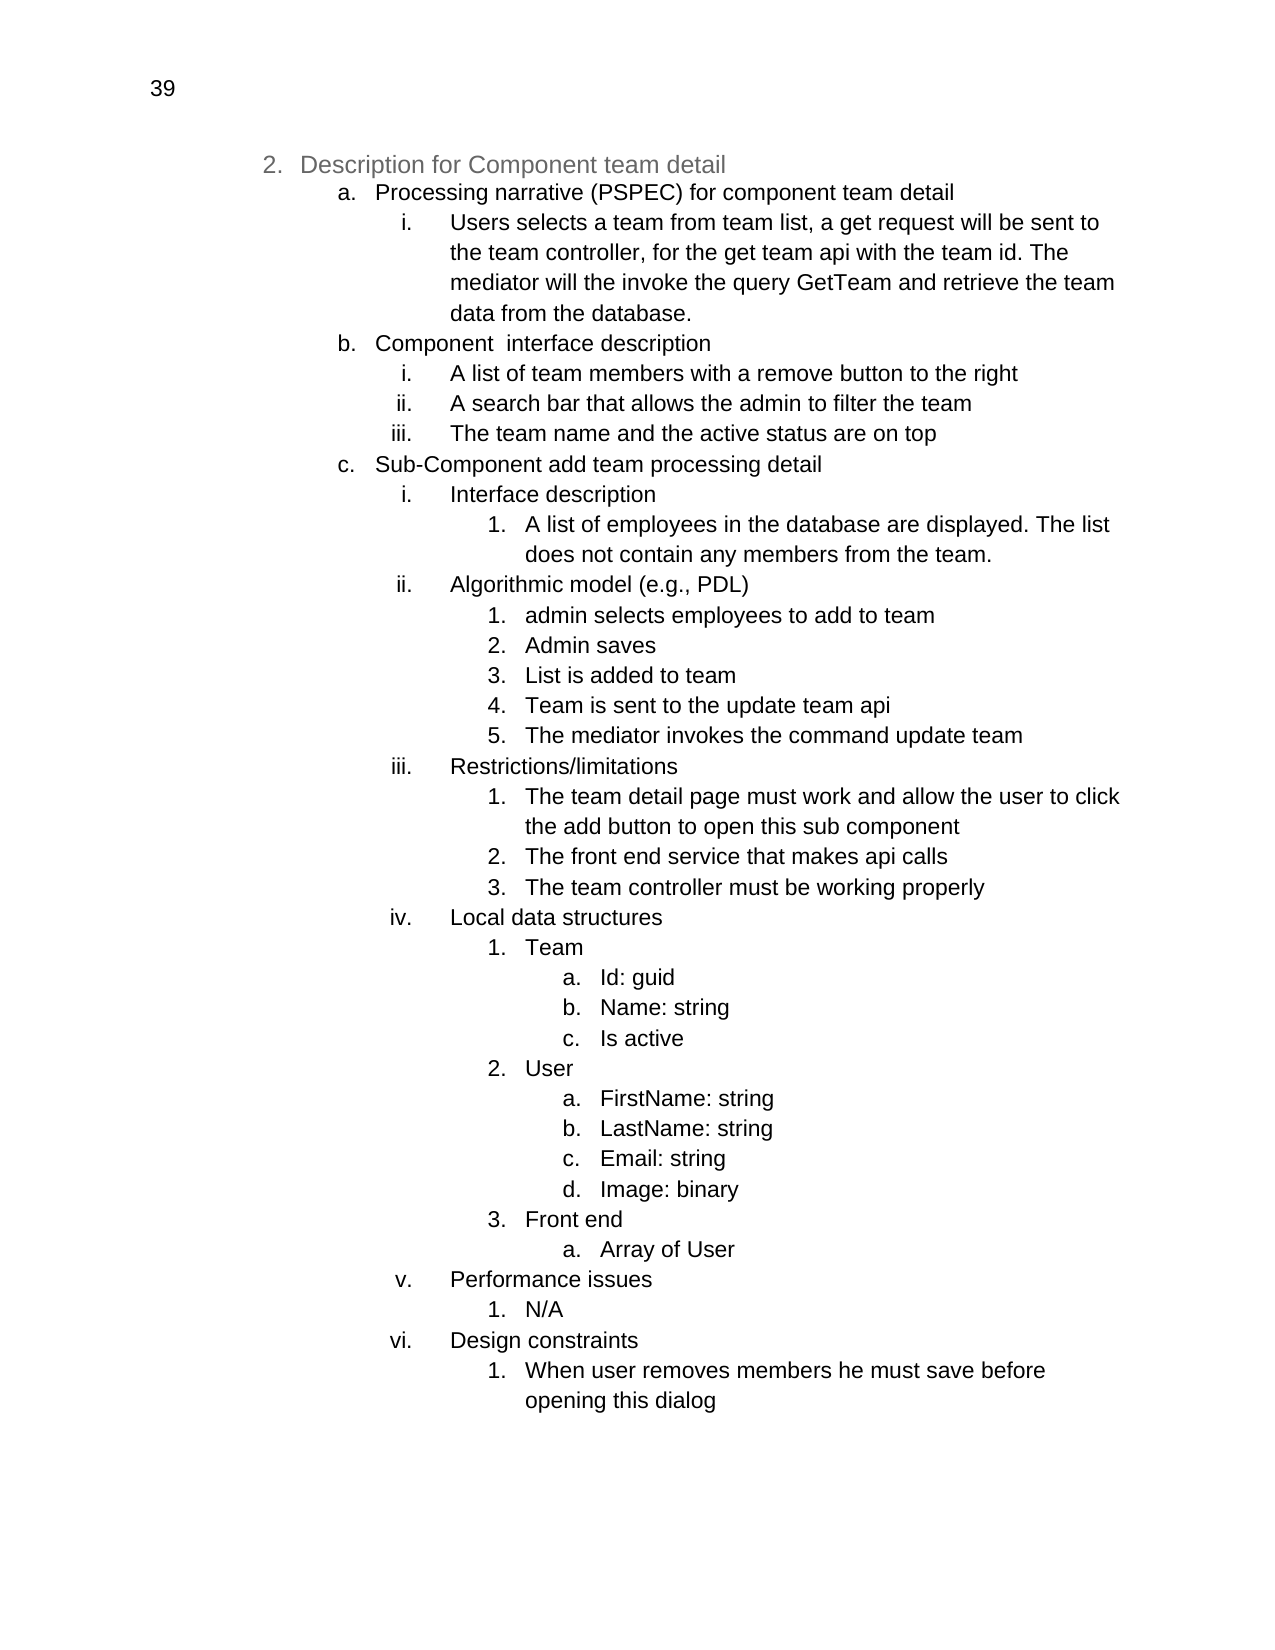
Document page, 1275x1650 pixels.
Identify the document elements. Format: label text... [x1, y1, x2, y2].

list Name: string [562, 994, 1125, 1021]
list Team is sent to the update team api [487, 692, 1125, 719]
list LastName: string [562, 1115, 1125, 1142]
list The front end service that makes api calls [487, 843, 1125, 870]
list N/A [487, 1296, 1125, 1323]
list Restrictions/limitations [412, 753, 1125, 779]
list Admin saves [487, 632, 1125, 658]
list List is added to team [487, 662, 1125, 688]
list Team [487, 934, 1125, 960]
list Local data structures [412, 904, 1125, 930]
list Component interface description [337, 330, 1125, 356]
list The mediator invokes the command update team [487, 722, 1125, 749]
list A list of team members with a remove button to the right [412, 360, 1125, 386]
list Algorithmic model (e.g., PDL) [412, 571, 1125, 598]
list Email: string [562, 1145, 1125, 1172]
list Users selects a team from team list, a get request will be sent to the team controller, for the get team api with the team id. The mediator will the invoke the query GetTeam and retrieve the team data from the database. [412, 209, 1125, 326]
list Front end [487, 1206, 1125, 1232]
list Image: binary [562, 1176, 1125, 1202]
list A search bar that allows the admin to filter the team [412, 390, 1125, 417]
list User [487, 1055, 1125, 1081]
list When user removes members he must save before opening this dialog [487, 1357, 1125, 1413]
subtitle Description for Component team detail [262, 150, 1125, 179]
list The team controller must be working properly [487, 873, 1125, 900]
list A list of employees in the database are displayed. The list does not contain any members from the team. [487, 511, 1125, 568]
list Id: guid [562, 964, 1125, 991]
list admin selects employees to add to team [487, 602, 1125, 628]
list Interface description [412, 481, 1125, 507]
list Sub-Component add team processing detail [337, 451, 1125, 477]
list The team detail page must work and allow the user to click the add button to open this sub component [487, 783, 1125, 839]
list Design constraints [412, 1327, 1125, 1353]
list Is active [562, 1024, 1125, 1051]
list Processing narrative (PSPEC) for component team detail [337, 179, 1125, 205]
list Performance issues [412, 1266, 1125, 1293]
list FirstName: string [562, 1085, 1125, 1111]
list Array of User [562, 1236, 1125, 1262]
list The team name and the active status are on top [412, 420, 1125, 447]
